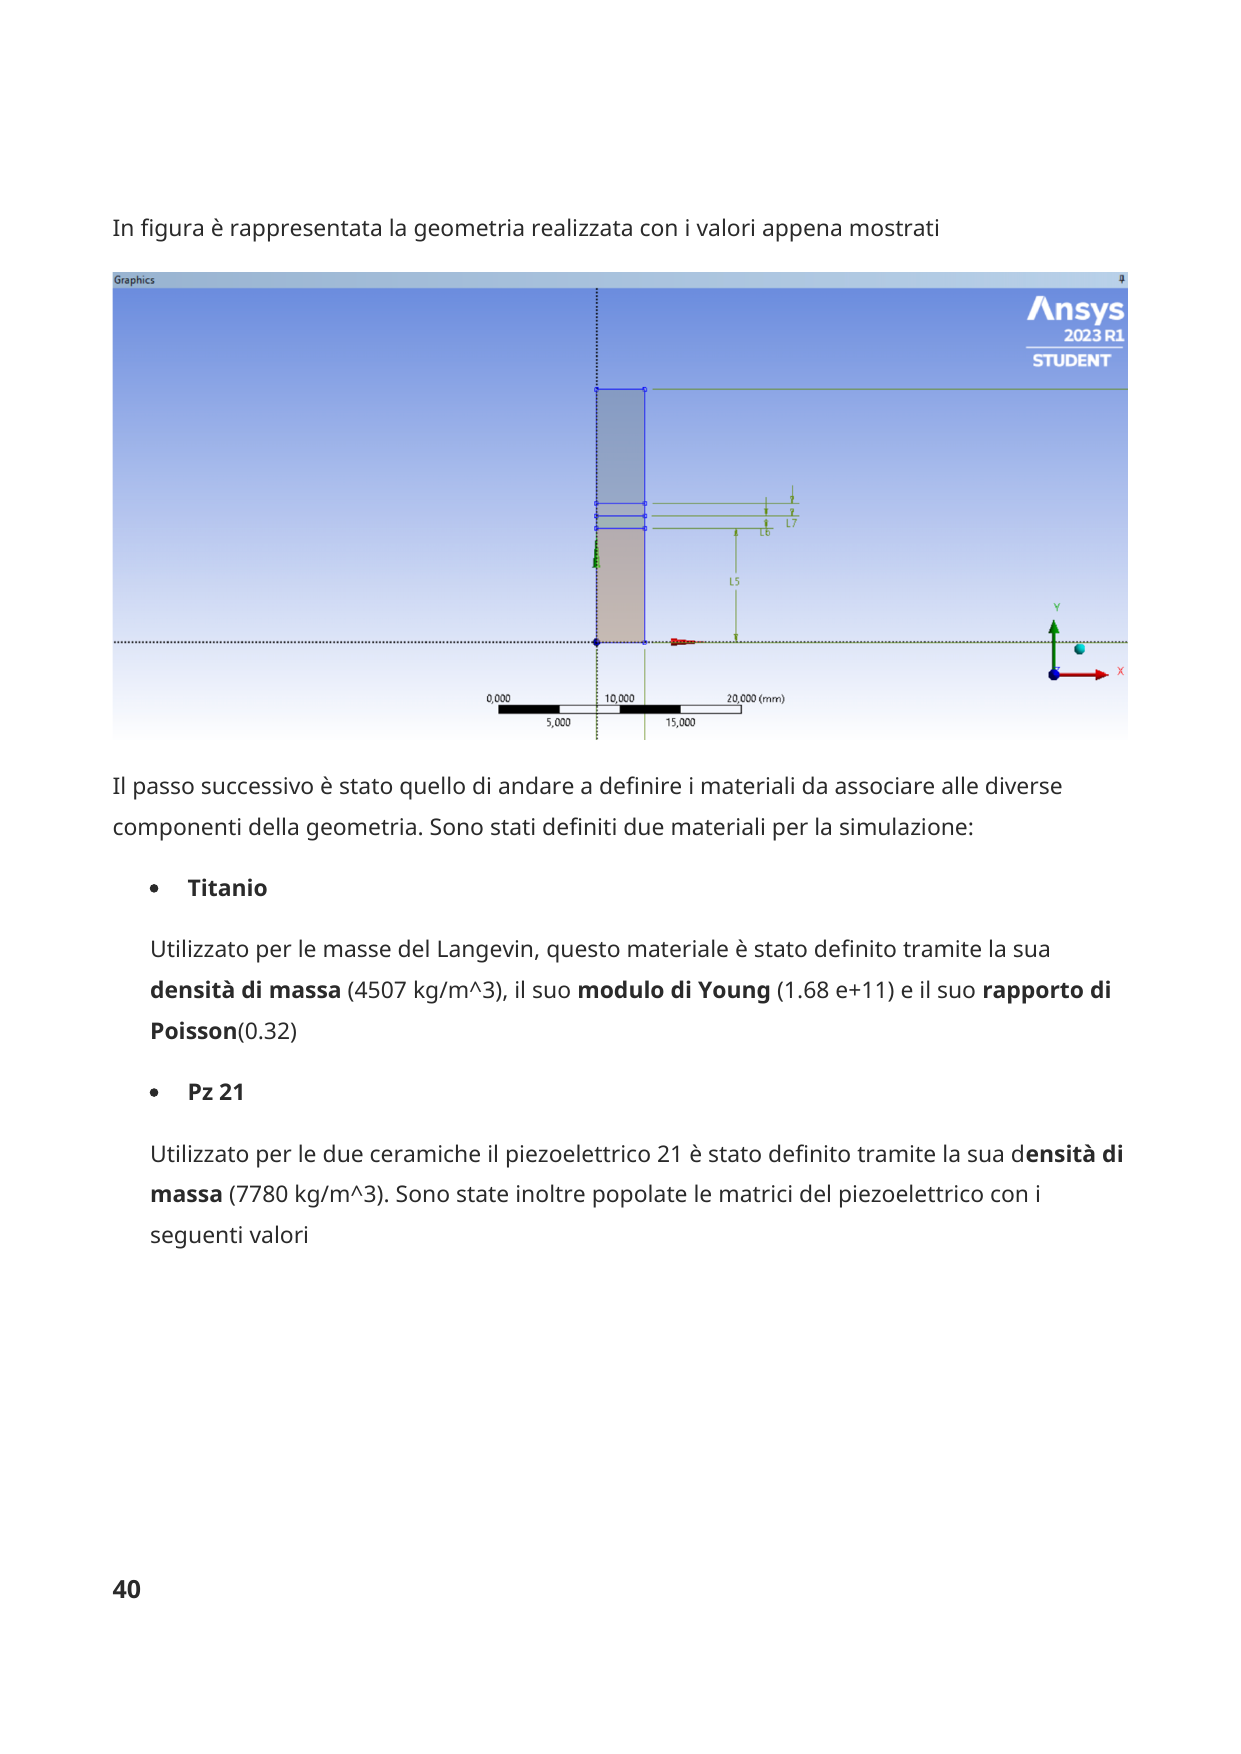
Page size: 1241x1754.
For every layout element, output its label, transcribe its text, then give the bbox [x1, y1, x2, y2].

text In figura è rappresentata la geometria realizzata con i valori appena mostrati [112, 211, 1128, 243]
picture [112, 272, 1128, 740]
text Utilizzato per le due ceramiche il piezoelettrico 21 è stato definito tramite la sua densità di massa (7780 kg/m^3). Sono state inoltre popolate le matrici del piezoelettrico con i seguenti valori [150, 1137, 1128, 1250]
text Utilizzato per le masse del Langevin, questo materiale è stato definito tramite la sua densità di massa (4507 kg/m^3), il suo modulo di Young (1.68 e+11) e il suo rapporto di Poisson(0.32) [150, 933, 1128, 1046]
text Il passo successivo è stato quello di andare a definire i materiali da associare alle diverse componenti della geometria. Sono stati definiti due materiali per la simulazione: [112, 770, 1128, 842]
list Titanio [150, 872, 1128, 903]
list Pz 21 [150, 1076, 1128, 1107]
